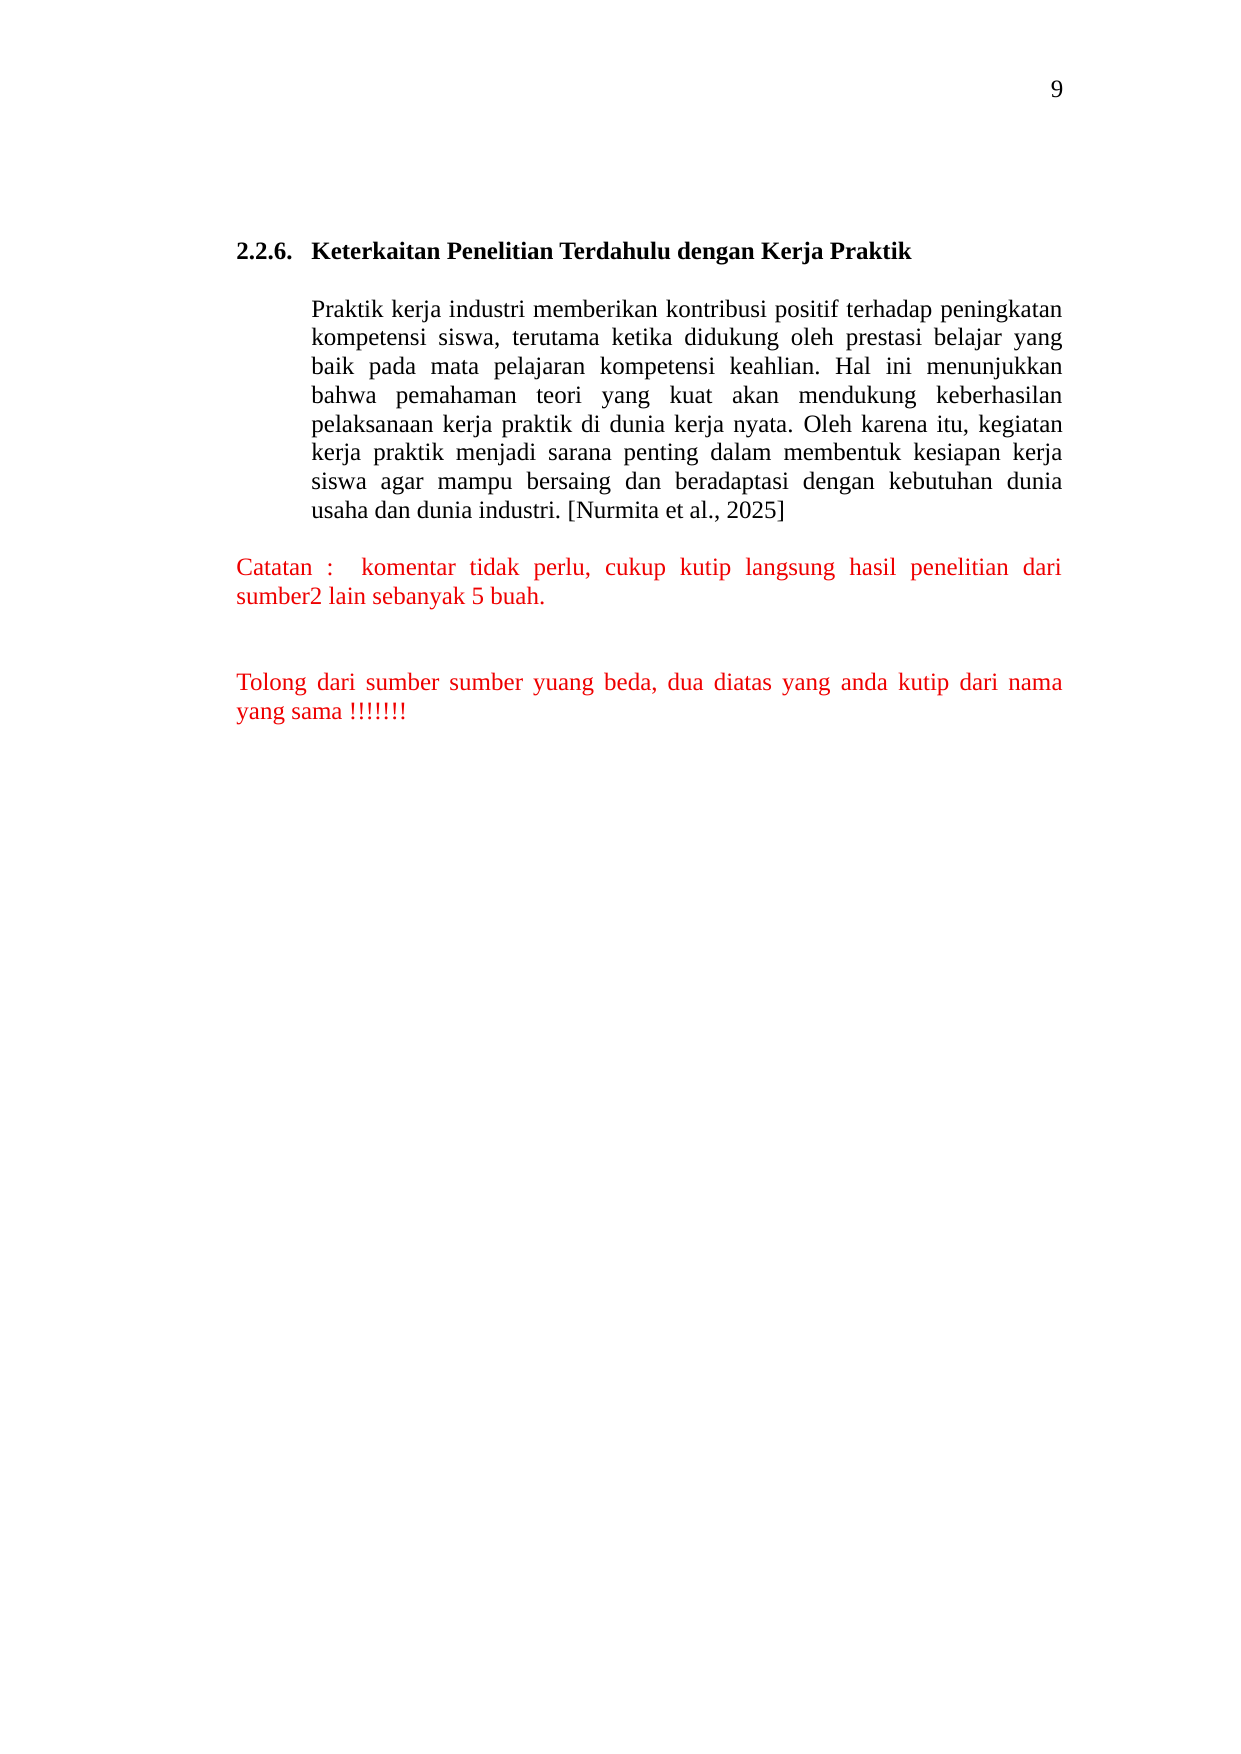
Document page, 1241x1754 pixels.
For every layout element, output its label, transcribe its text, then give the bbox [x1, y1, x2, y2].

text Catatan : komentar tidak perlu, cukup kutip langsung hasil penelitian dari sumber2 lain sebanyak 5 buah. [236, 552, 1063, 610]
text Praktik kerja industri memberikan kontribusi positif terhadap peningkatan kompetensi siswa, terutama ketika didukung oleh prestasi belajar yang baik pada mata pelajaran kompetensi keahlian. Hal ini menunjukkan bahwa pemahaman teori yang kuat akan mendukung keberhasilan pelaksanaan kerja praktik di dunia kerja nyata. Oleh karena itu, kegiatan kerja praktik menjadi sarana penting dalam membentuk kesiapan kerja siswa agar mampu bersaing dan beradaptasi dengan kebutuhan dunia usaha dan dunia industri. [Nurmita et al., 2025] [311, 294, 1063, 524]
text Tolong dari sumber sumber yuang beda, dua diatas yang anda kutip dari nama yang sama !!!!!!! [236, 667, 1063, 725]
text Keterkaitan Penelitian Terdahulu dengan Kerja Praktik [236, 236, 1063, 265]
